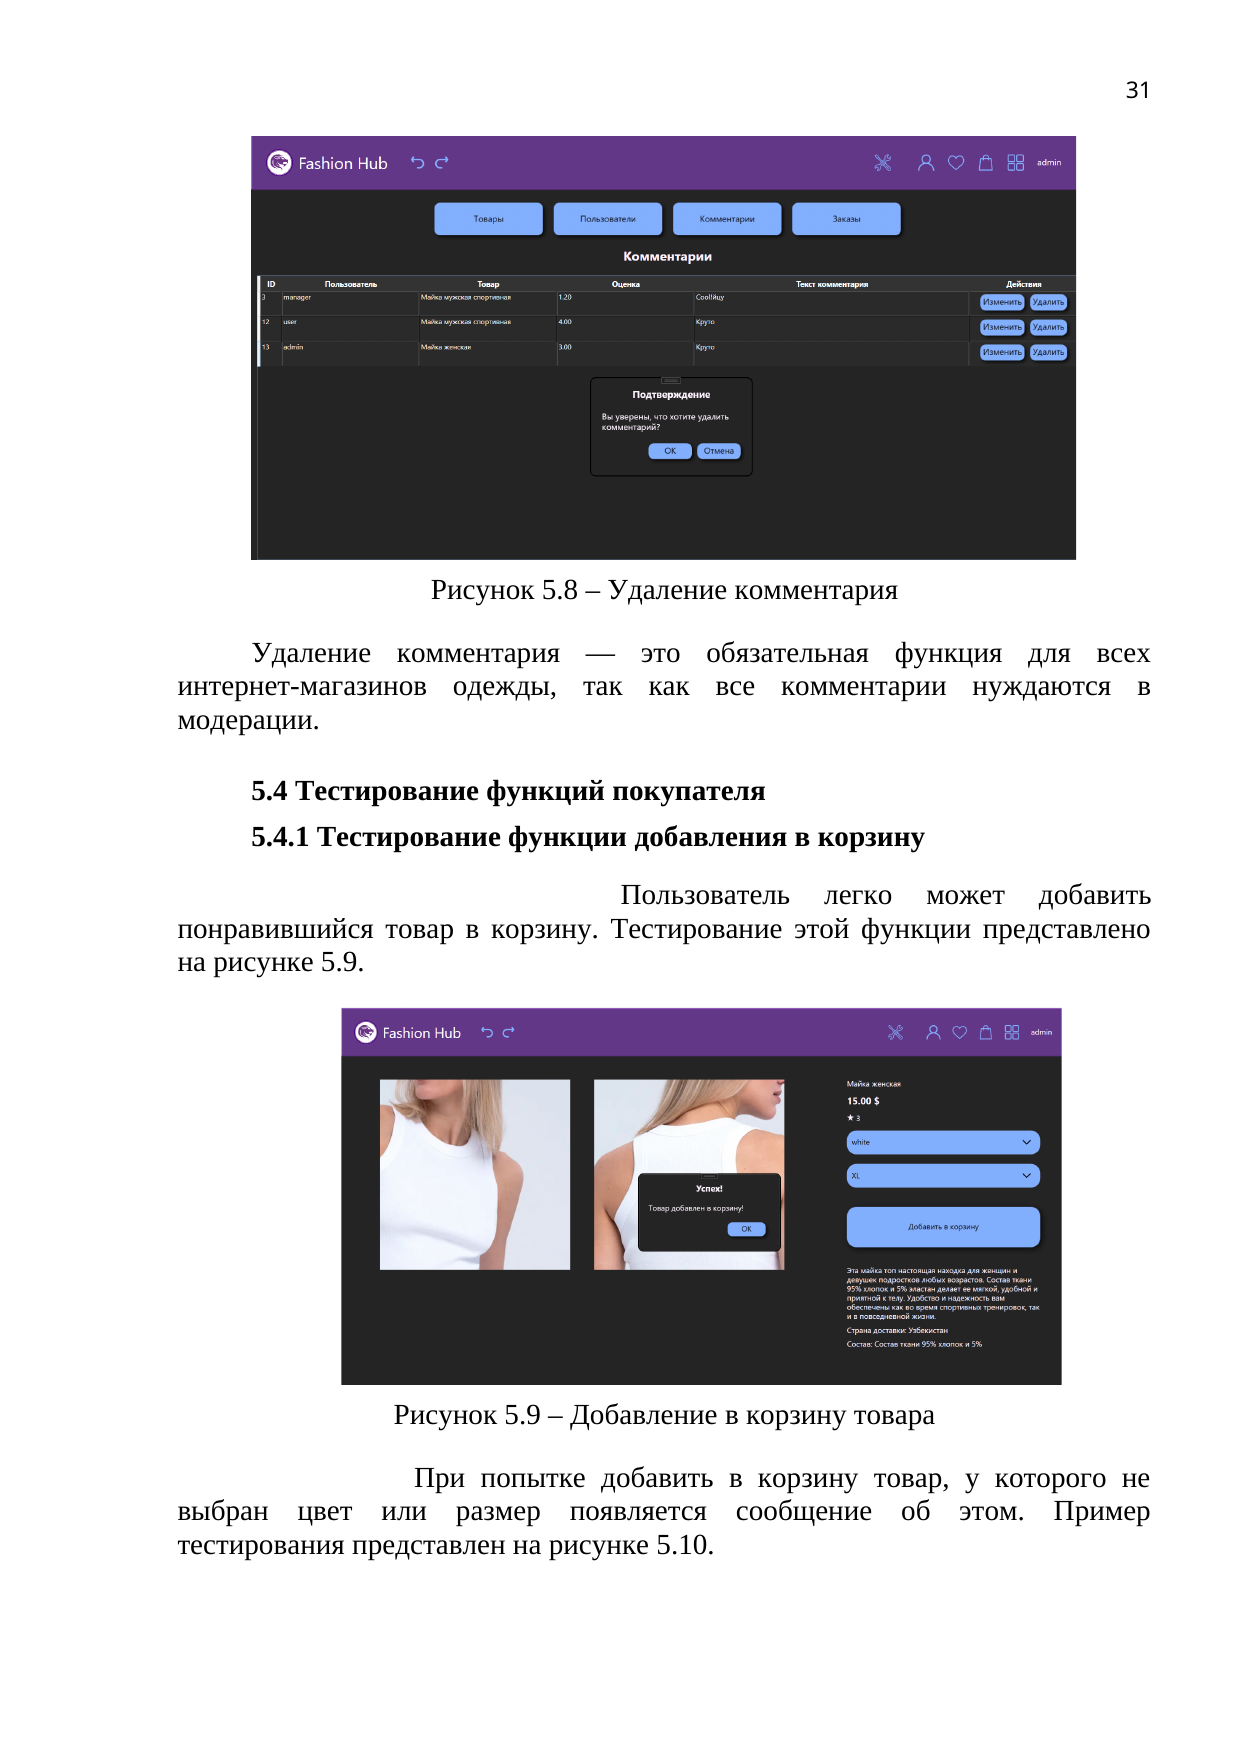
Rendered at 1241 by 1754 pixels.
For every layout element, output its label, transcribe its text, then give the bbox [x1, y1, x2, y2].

picture [251, 136, 1077, 560]
subtitle 5.4.1 Тестирование функции добавления в корзину [251, 819, 1152, 852]
subtitle Тестирование функций покупателя [251, 773, 1152, 806]
text Пользователь легко может добавить понравившийся товар в корзину. Тестирование этой функции представлено на рисунке 5.9. [177, 877, 1152, 978]
picture [341, 1007, 1062, 1385]
text Рисунок 5.9 – Добавление в корзину товара [177, 1397, 1152, 1431]
text Рисунок 5.8 – Удаление комментария [177, 572, 1152, 606]
text Удаление комментария — это обязательная функция для всех интернет-магазинов одежды, так как все комментарии нуждаются в модерации. [177, 635, 1152, 735]
text При попытке добавить в корзину товар, у которого не выбран цвет или размер появляется сообщение об этом. Пример тестирования представлен на рисунке 5.10. [177, 1460, 1152, 1561]
